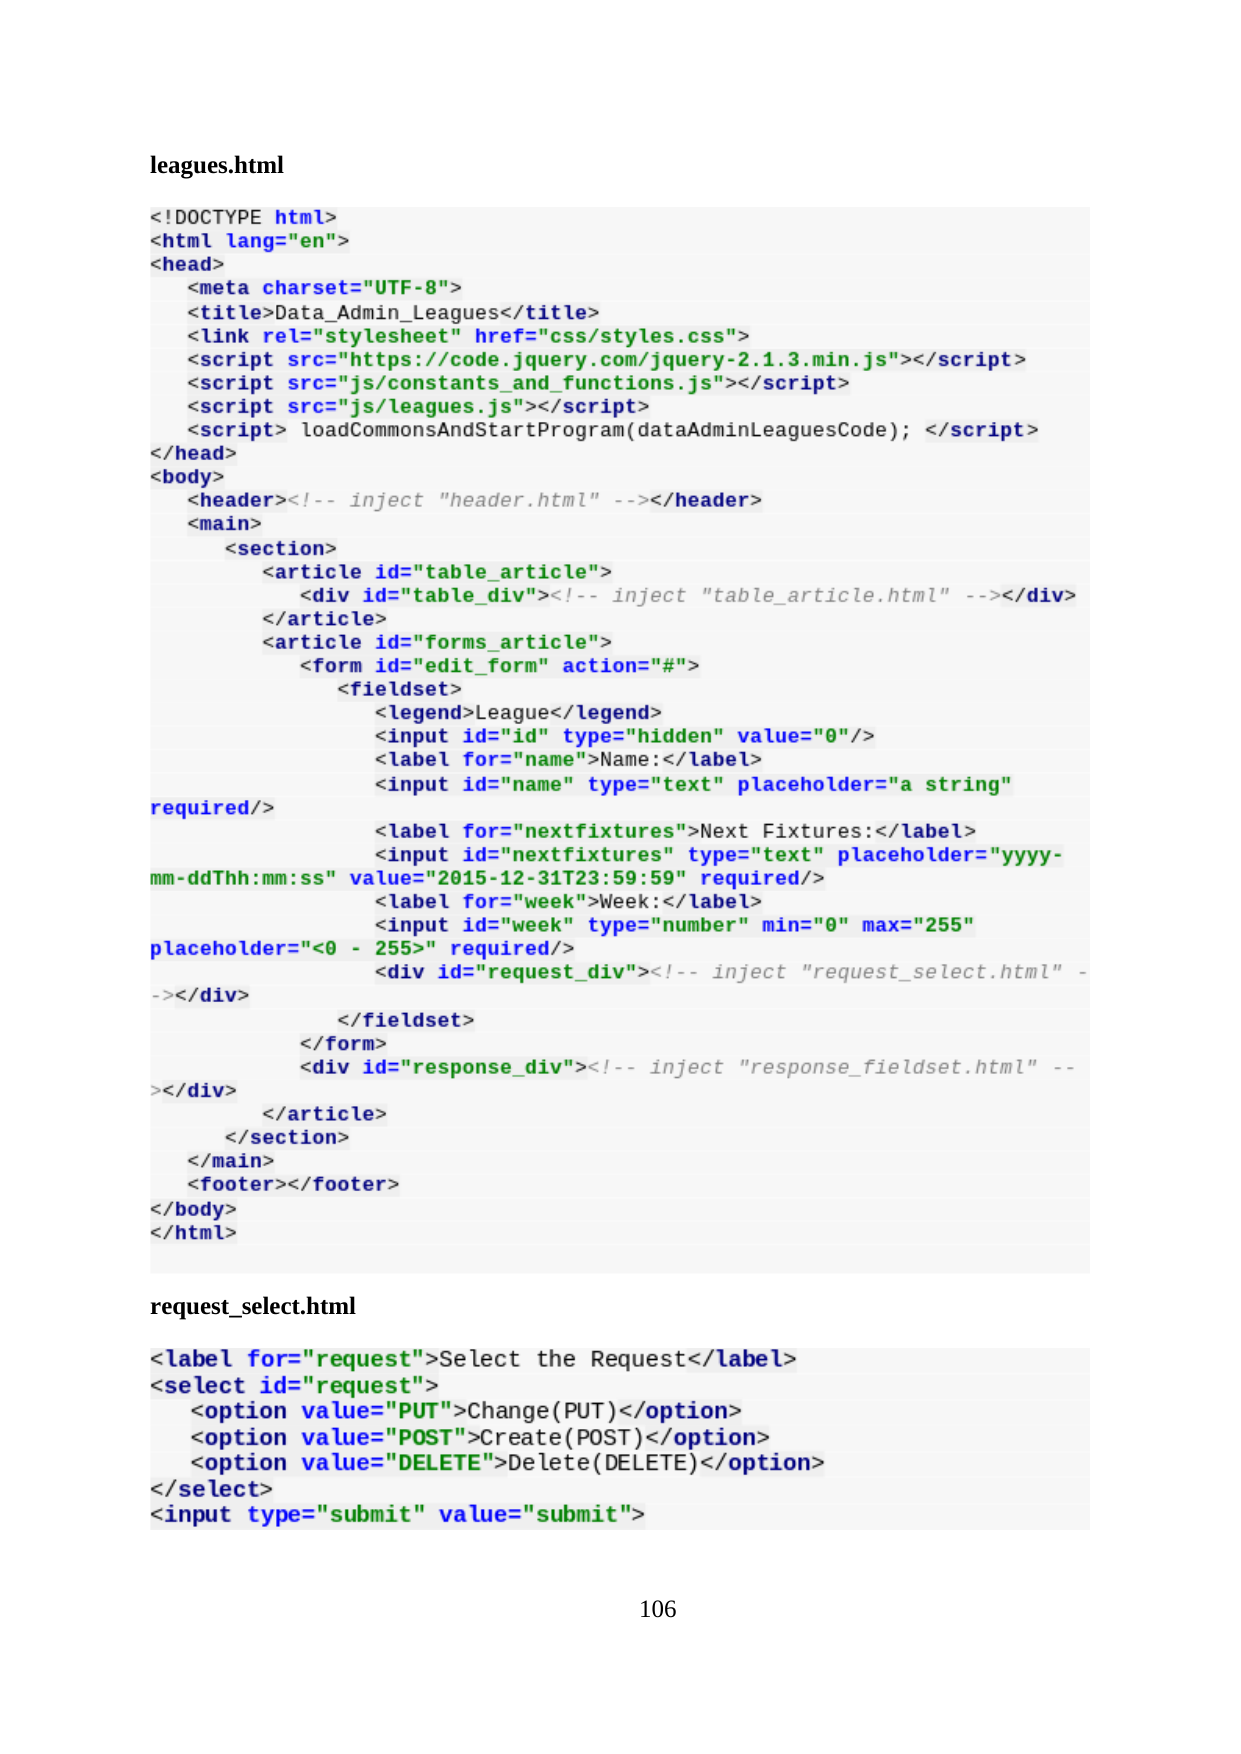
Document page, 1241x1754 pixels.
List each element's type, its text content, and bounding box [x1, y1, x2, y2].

subtitle leagues.html [150, 150, 1090, 179]
subtitle request_select.html [150, 1291, 1090, 1319]
